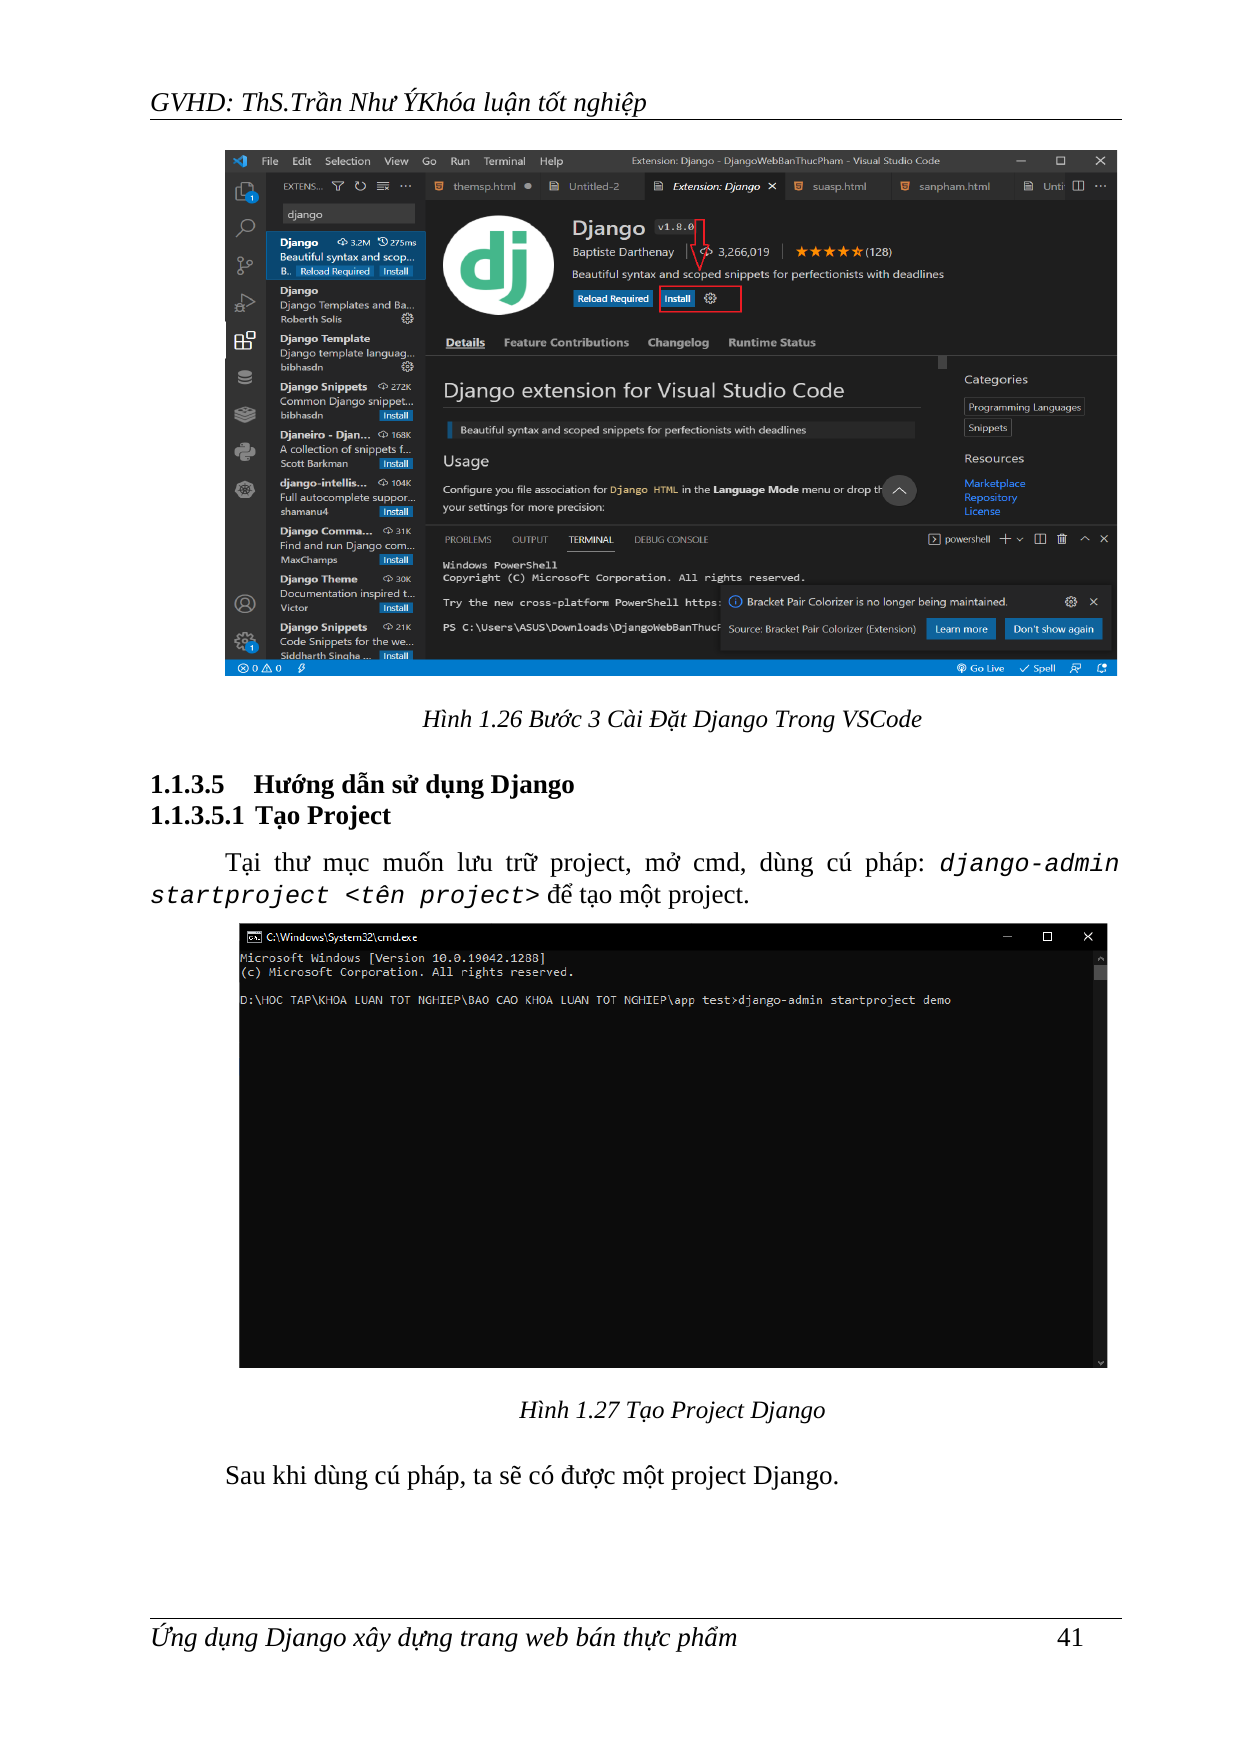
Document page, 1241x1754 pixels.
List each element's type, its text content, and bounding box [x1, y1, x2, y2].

picture [239, 923, 1108, 1368]
text Hình 1.26 Bước 3 Cài Đặt Django Trong VSCode [150, 704, 1122, 733]
picture [225, 150, 1118, 676]
text Tại thư mục muốn lưu trữ project, mở cmd, dùng cú pháp: django-admin startproject <tên project> để tạo một project. [150, 846, 1122, 911]
text Sau khi dùng cú pháp, ta sẽ có được một project Django. [150, 1459, 1122, 1491]
subtitle Tạo Project [150, 799, 1122, 830]
subtitle Hướng dẫn sử dụng Django [150, 768, 1122, 799]
text Hình 1.27 Tạo Project Django [150, 1395, 1122, 1424]
